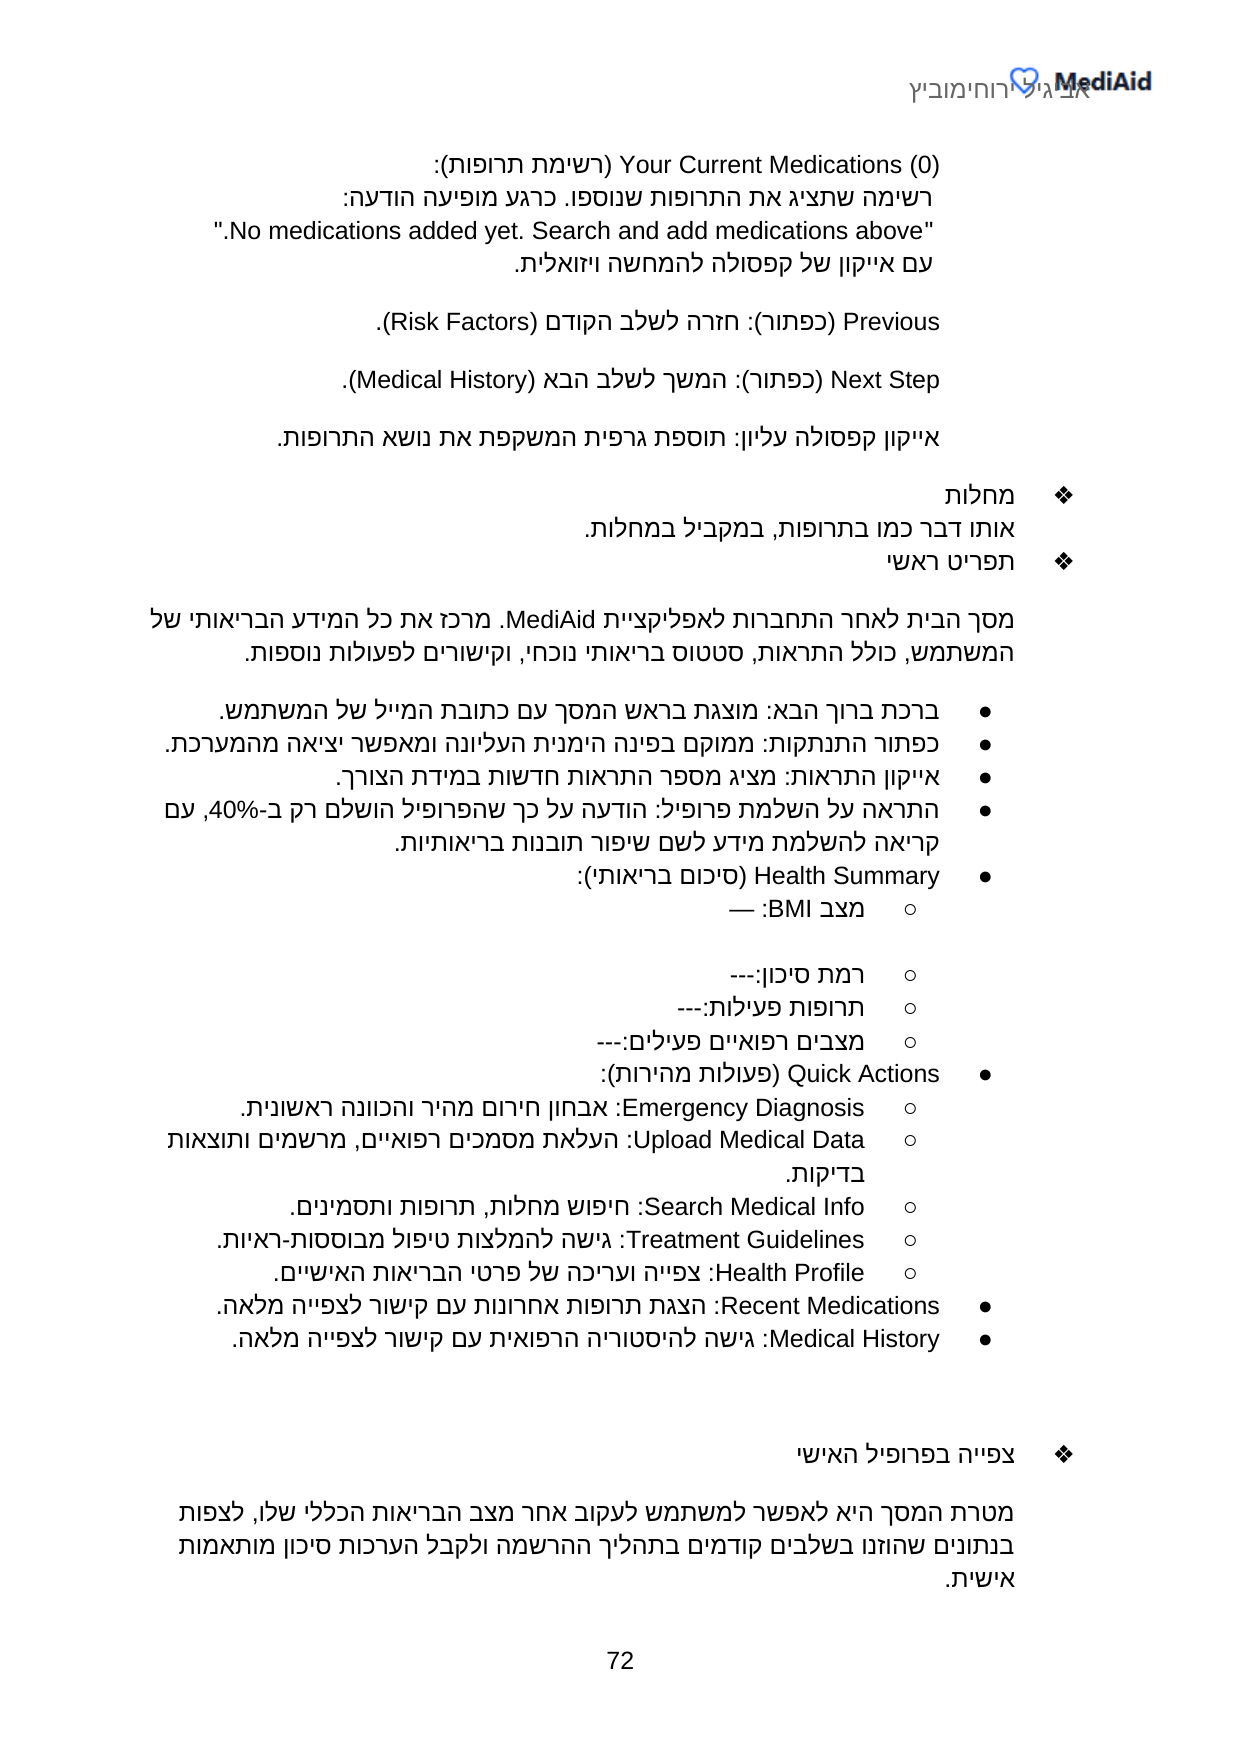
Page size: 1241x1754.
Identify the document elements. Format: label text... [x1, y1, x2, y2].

list Treatment Guidelines: גישה להמלצות טיפול מבוססות-ראיות. [150, 1224, 903, 1253]
list Health Summary (סיכום בריאותי): [150, 861, 978, 890]
list Search Medical Info: חיפוש מחלות, תרופות ותסמינים. [150, 1192, 903, 1220]
list Health Profile: צפייה ועריכה של פרטי הבריאות האישיים. [150, 1258, 903, 1286]
list רמת סיכון:--- [150, 960, 903, 989]
text Previous (כפתור): חזרה לשלב הקודם (Risk Factors). [150, 307, 940, 336]
text Your Current Medications (0) (רשימת תרופות): רשימה שתציג את התרופות שנוספו. כרגע מופיעה הודעה: "No medications added yet. Search and add medications above." עם אייקון של קפסולה להמחשה ויזואלית. [150, 150, 940, 278]
list צפייה בפרופיל האישי [150, 1440, 1053, 1468]
picture [998, 46, 1192, 100]
list אייקון התראות: מציג מספר התראות חדשות במידת הצורך. [150, 762, 978, 791]
text מטרת המסך היא לאפשר למשתמש לעקוב אחר מצב הבריאות הכללי שלו, לצפות בנתונים שהוזנו בשלבים קודמים בתהליך ההרשמה ולקבל הערכות סיכון מותאמות אישית. [150, 1498, 1015, 1592]
text אייקון קפסולה עליון: תוספת גרפית המשקפת את נושא התרופות. [150, 423, 940, 452]
list התראה על השלמת פרופיל: הודעה על כך שהפרופיל הושלם רק ב-40%, עם קריאה להשלמת מידע לשם שיפור תובנות בריאותיות. [150, 795, 978, 857]
list מחלות [150, 481, 1053, 510]
text Next Step (כפתור): המשך לשלב הבא (Medical History). [150, 365, 940, 394]
list Quick Actions (פעולות מהירות): [150, 1059, 978, 1088]
list מצב BMI: — [150, 894, 903, 956]
list כפתור התנתקות: ממוקם בפינה הימנית העליונה ומאפשר יציאה מהמערכת. [150, 729, 978, 758]
list Emergency Diagnosis: אבחון חירום מהיר והכוונה ראשונית. [150, 1092, 903, 1121]
list Upload Medical Data: העלאת מסמכים רפואיים, מרשמים ותוצאות בדיקות. [150, 1126, 903, 1187]
list מצבים רפואיים פעילים:--- [150, 1026, 903, 1055]
list תפריט ראשי [150, 547, 1053, 576]
list ברכת ברוך הבא: מוצגת בראש המסך עם כתובת המייל של המשתמש. [150, 696, 978, 725]
text אותו דבר כמו בתרופות, במקביל במחלות. [150, 514, 1015, 543]
list תרופות פעילות:--- [150, 993, 903, 1022]
list Medical History: גישה להיסטוריה הרפואית עם קישור לצפייה מלאה. [150, 1324, 978, 1352]
text מסך הבית לאחר התחברות לאפליקציית MediAid. מרכז את כל המידע הבריאותי של המשתמש, כולל התראות, סטטוס בריאותי נוכחי, וקישורים לפעולות נוספות. [150, 605, 1015, 667]
list Recent Medications: הצגת תרופות אחרונות עם קישור לצפייה מלאה. [150, 1291, 978, 1319]
